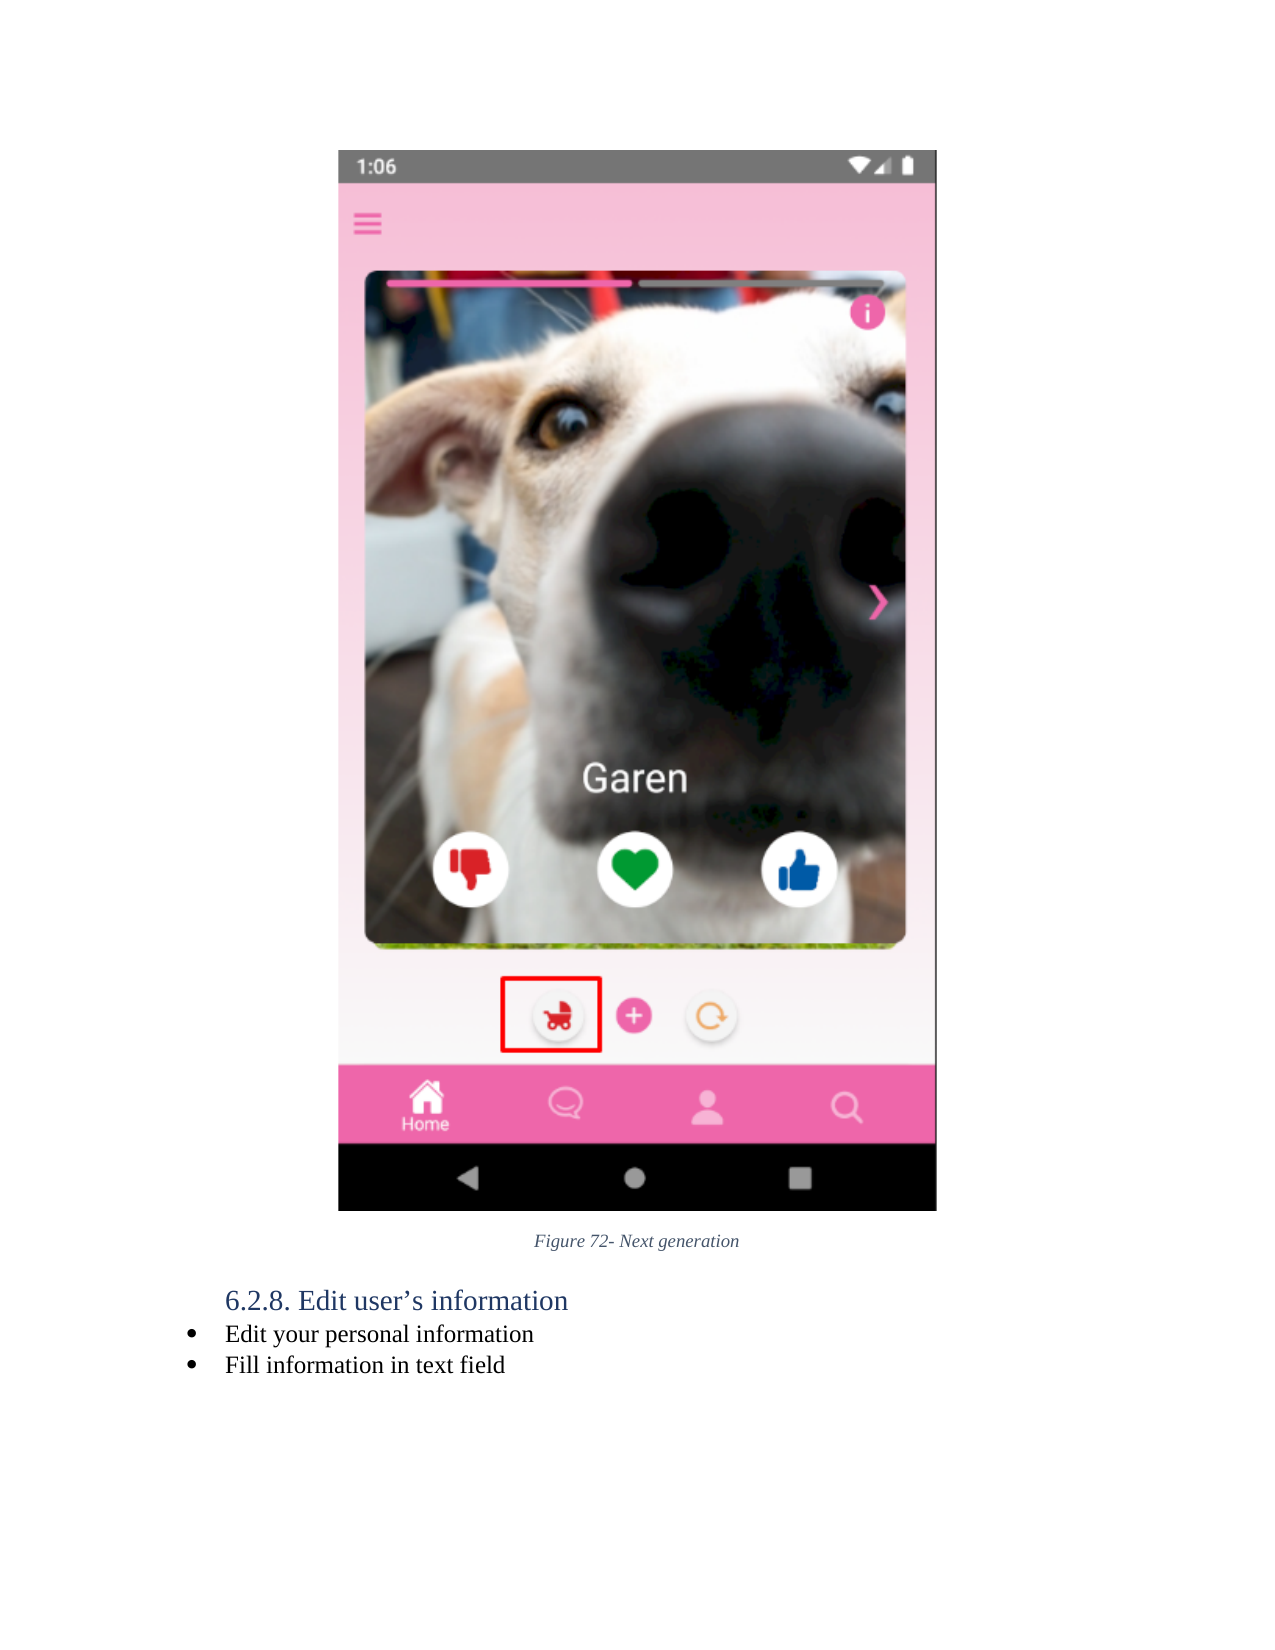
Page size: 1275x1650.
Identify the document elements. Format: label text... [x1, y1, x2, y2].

list Fill information in text field [187, 1350, 1125, 1379]
text Figure 72- Next generation [150, 1230, 1125, 1251]
subtitle 6.2.8. Edit user’s information [225, 1283, 1125, 1317]
list Edit your personal information [187, 1319, 1125, 1348]
picture [338, 150, 937, 1211]
